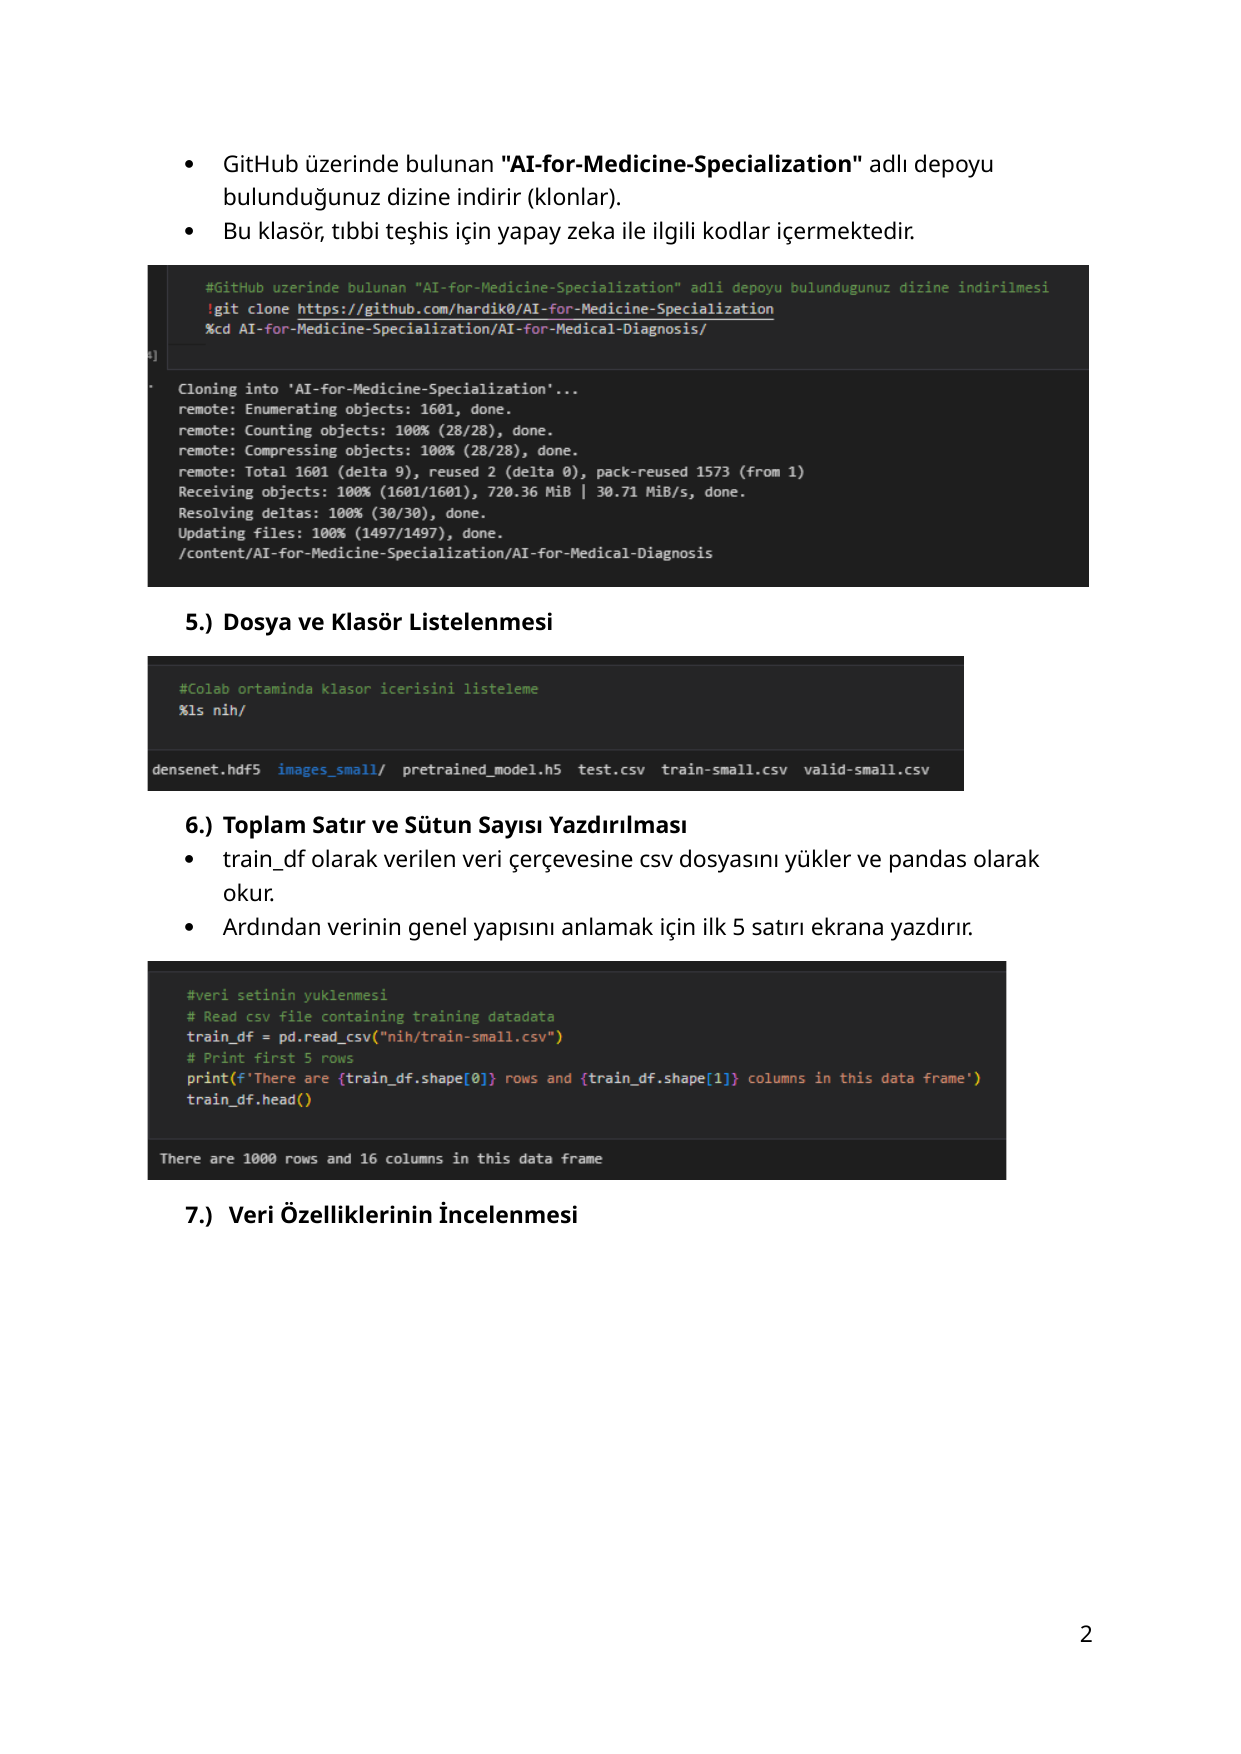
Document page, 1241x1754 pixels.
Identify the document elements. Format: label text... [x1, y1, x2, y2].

list Ardından verinin genel yapısını anlamak için ilk 5 satırı ekrana yazdırır. [185, 911, 1093, 942]
picture [147, 656, 964, 791]
list Dosya ve Klasör Listelenmesi [185, 606, 1093, 637]
list train_df olarak verilen veri çerçevesine csv dosyasını yükler ve pandas olarak okur. [185, 843, 1093, 908]
list Bu klasör, tıbbi teşhis için yapay zeka ile ilgili kodlar içermektedir. [185, 215, 1093, 246]
picture [147, 961, 1007, 1180]
list Toplam Satır ve Sütun Sayısı Yazdırılması [185, 809, 1093, 841]
list GitHub üzerinde bulunan "AI-for-Medicine-Specialization" adlı depoyu bulunduğunuz dizine indirir (klonlar). [185, 148, 1093, 213]
list Veri Özelliklerinin İncelenmesi [185, 1199, 1093, 1230]
picture [147, 265, 1089, 587]
